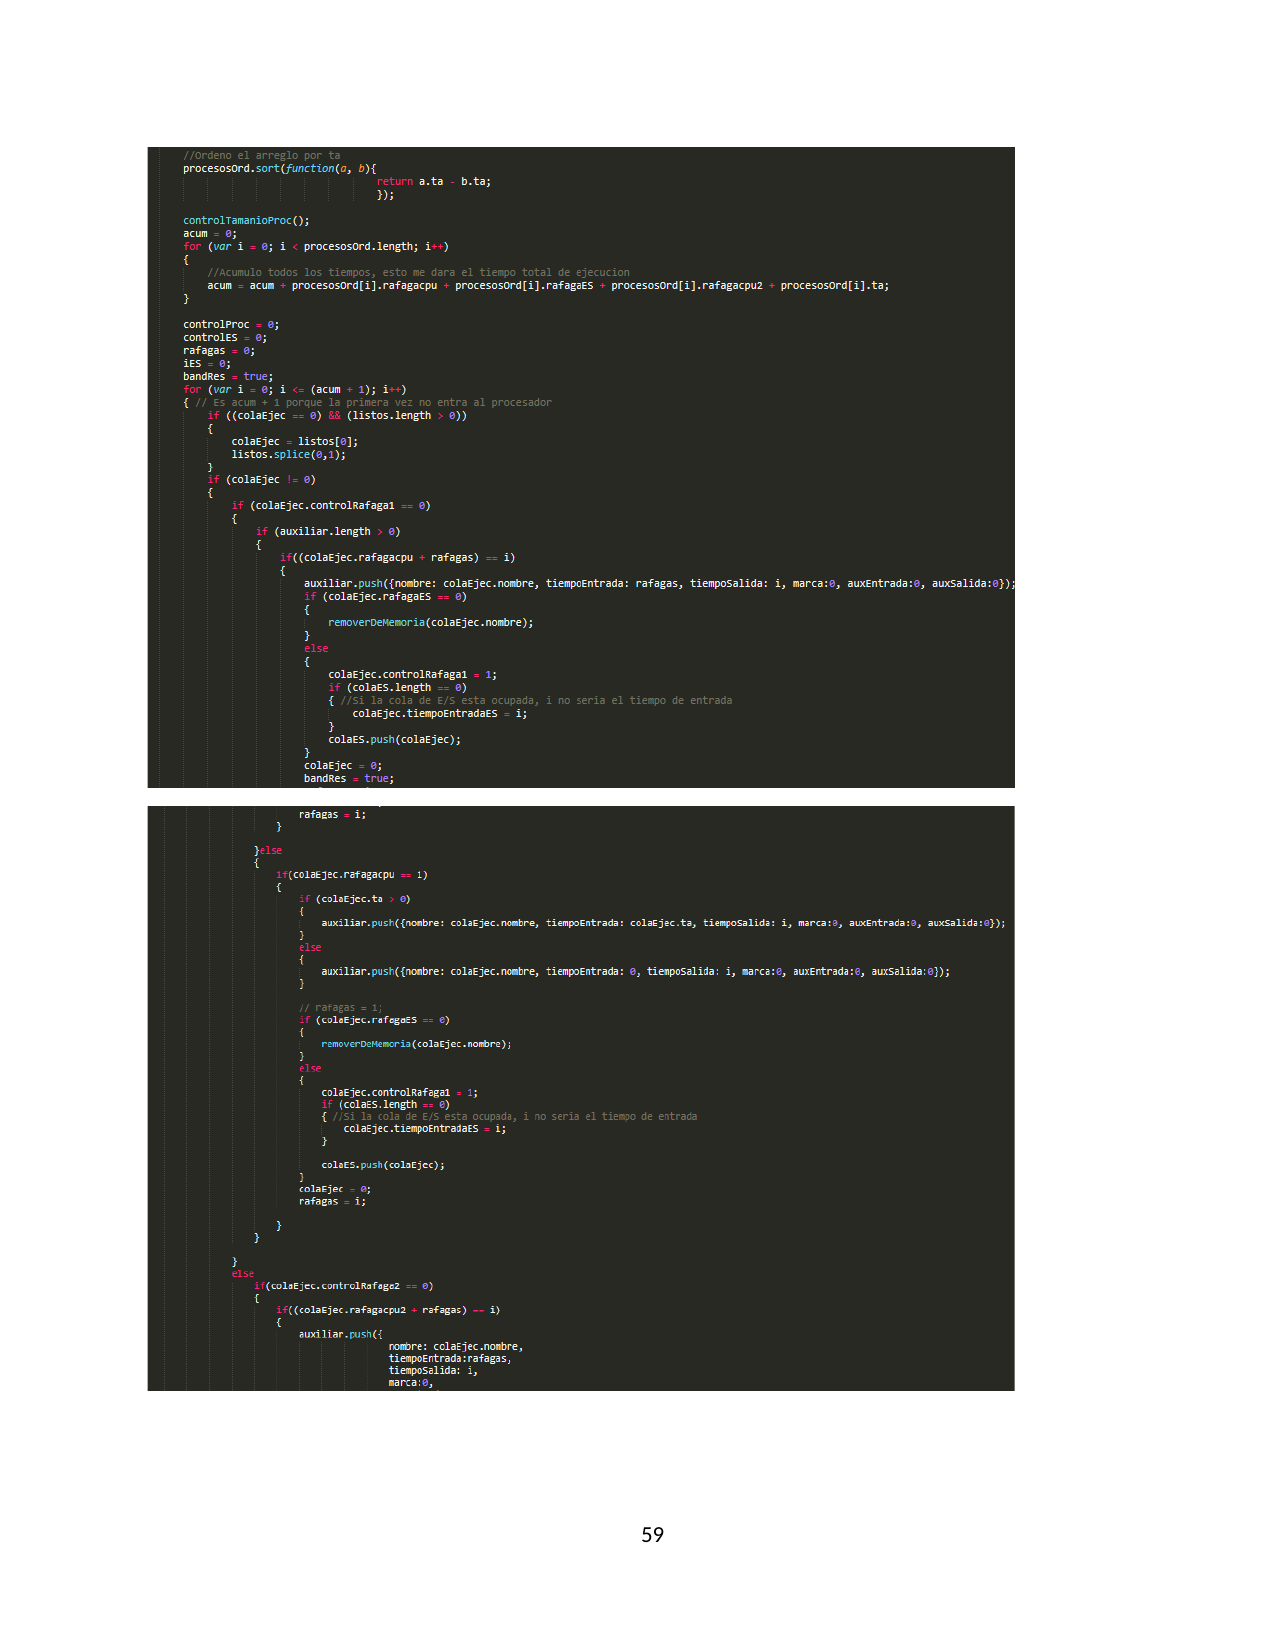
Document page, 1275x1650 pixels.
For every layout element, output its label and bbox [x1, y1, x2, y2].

picture [147, 806, 1015, 1391]
picture [147, 147, 1015, 788]
